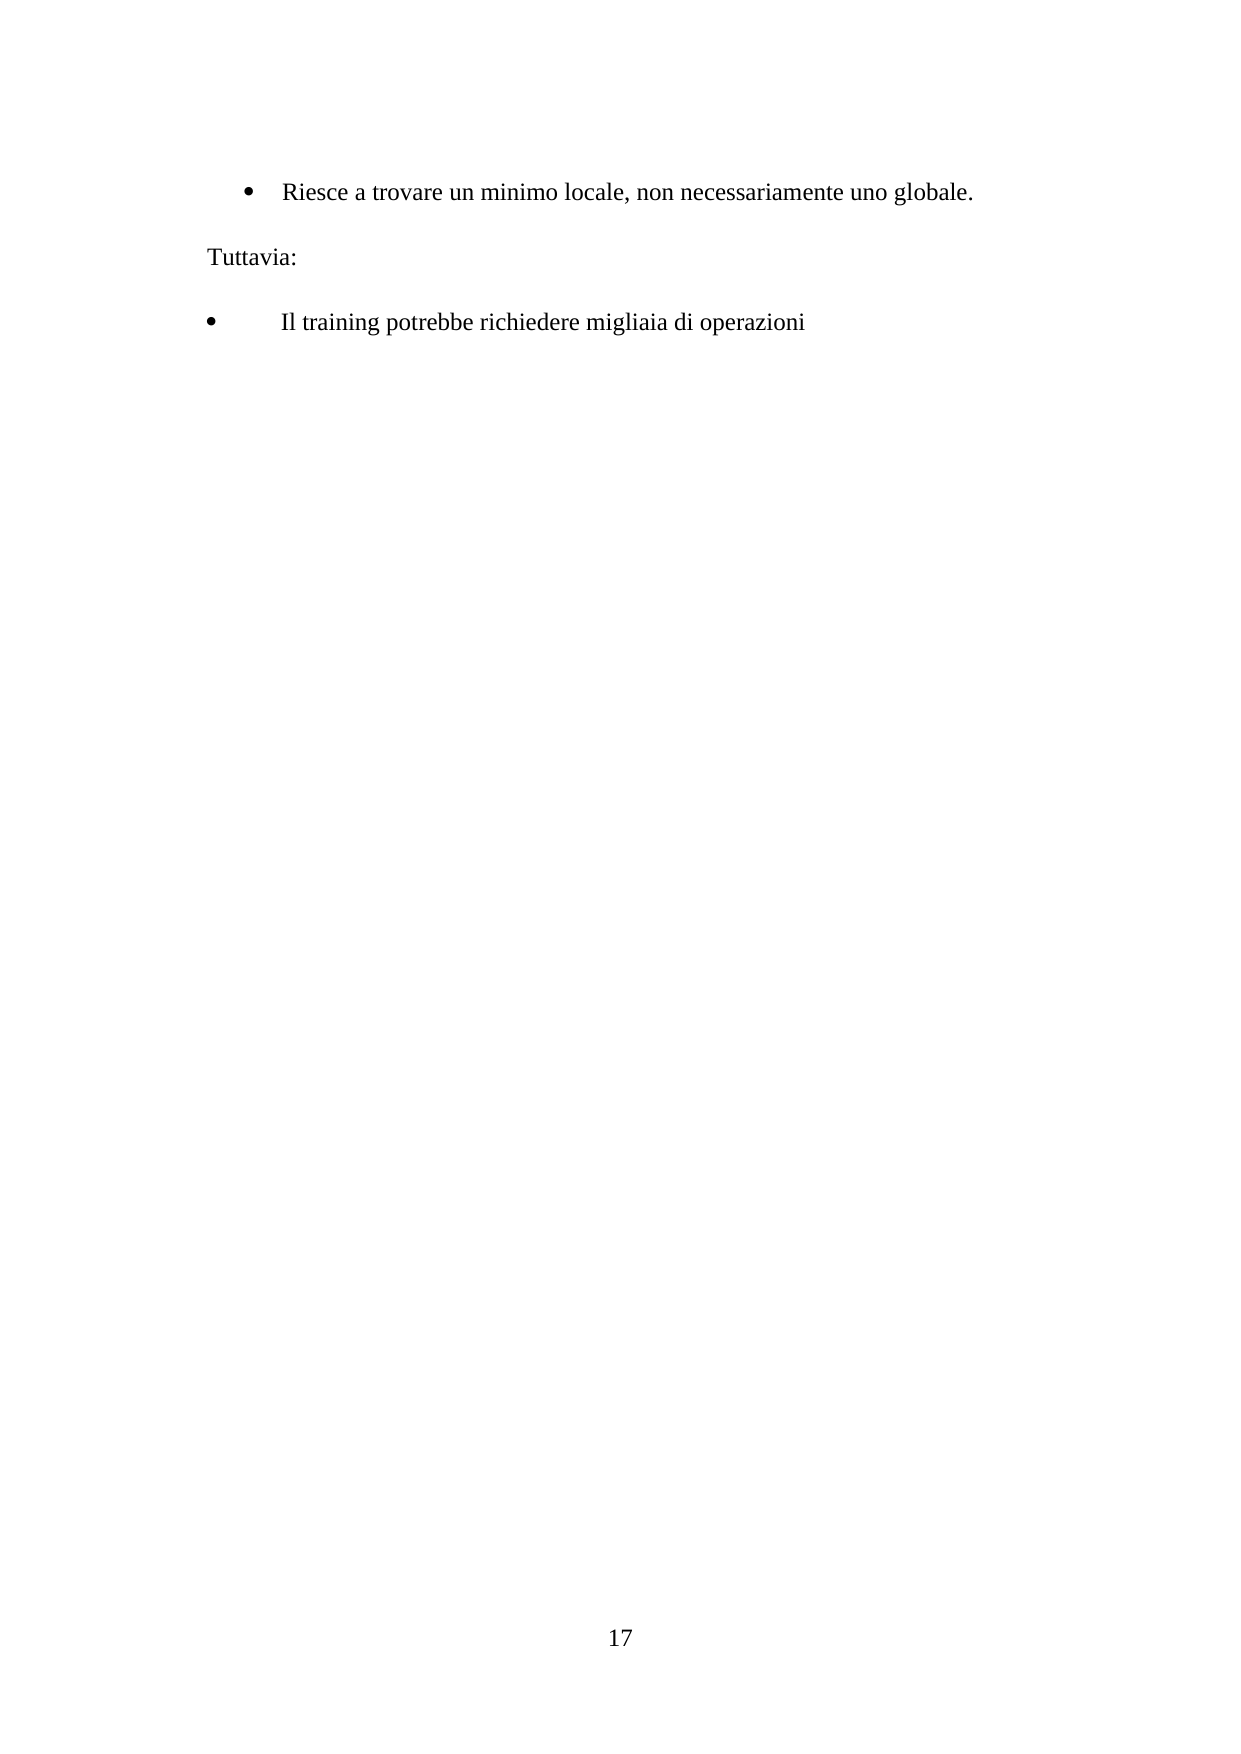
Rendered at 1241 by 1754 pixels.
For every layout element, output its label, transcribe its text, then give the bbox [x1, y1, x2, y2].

text Tuttavia: [207, 242, 1033, 271]
list Il training potrebbe richiedere migliaia di operazioni [207, 307, 1033, 336]
list Riesce a trovare un minimo locale, non necessariamente uno globale. [244, 177, 1033, 206]
